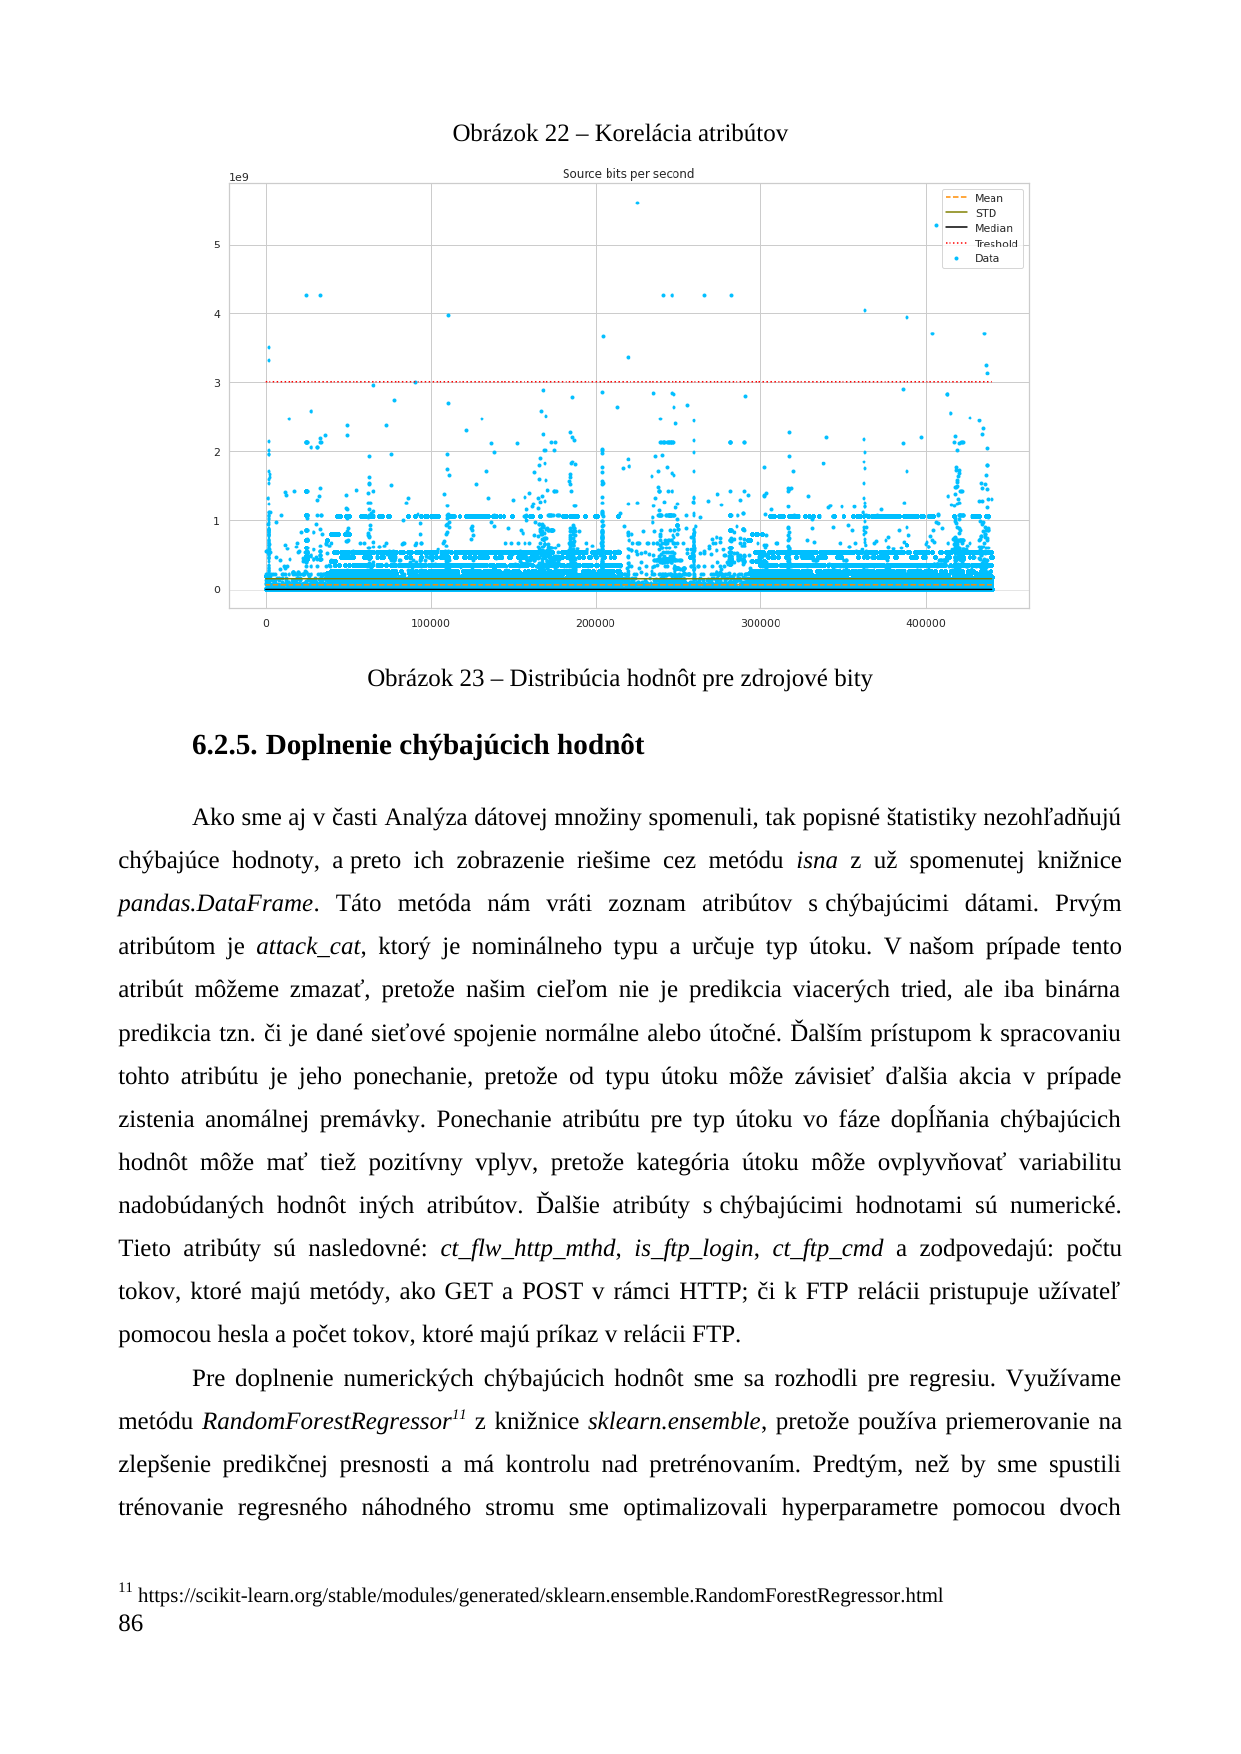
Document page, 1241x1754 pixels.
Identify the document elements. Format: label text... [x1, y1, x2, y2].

subtitle Doplnenie chýbajúcich hodnôt [192, 727, 1122, 760]
text Ako sme aj v časti Analýza dátovej množiny spomenuli, tak popisné štatistiky nezohľadňujú chýbajúce hodnoty, a preto ich zobrazenie riešime cez metódu isna z už spomenutej knižnice pandas.DataFrame. Táto metóda nám vráti zoznam atribútov s chýbajúcimi dátami. Prvým atribútom je attack_cat, ktorý je nominálneho typu a určuje typ útoku. V našom prípade tento atribút môžeme zmazať, pretože našim cieľom nie je predikcia viacerých tried, ale iba binárna predikcia tzn. či je dané sieťové spojenie normálne alebo útočné. Ďalším prístupom k spracovaniu tohto atribútu je jeho ponechanie, pretože od typu útoku môže závisieť ďalšia akcia v prípade zistenia anomálnej premávky. Ponechanie atribútu pre typ útoku vo fáze dopĺňania chýbajúcich hodnôt môže mať tiež pozitívny vplyv, pretože kategória útoku môže ovplyvňovať variabilitu nadobúdaných hodnôt iných atribútov. Ďalšie atribúty s chýbajúcimi hodnotami sú numerické. Tieto atribúty sú nasledovné: ct_flw_http_mthd, is_ftp_login, ct_ftp_cmd a zodpovedajú: počtu tokov, ktoré majú metódy, ako GET a POST v rámci HTTP; či k FTP relácii pristupuje užívateľ pomocou hesla a počet tokov, ktoré majú príkaz v relácii FTP. [118, 802, 1122, 1348]
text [118, 1363, 1122, 1521]
picture [206, 161, 1034, 634]
